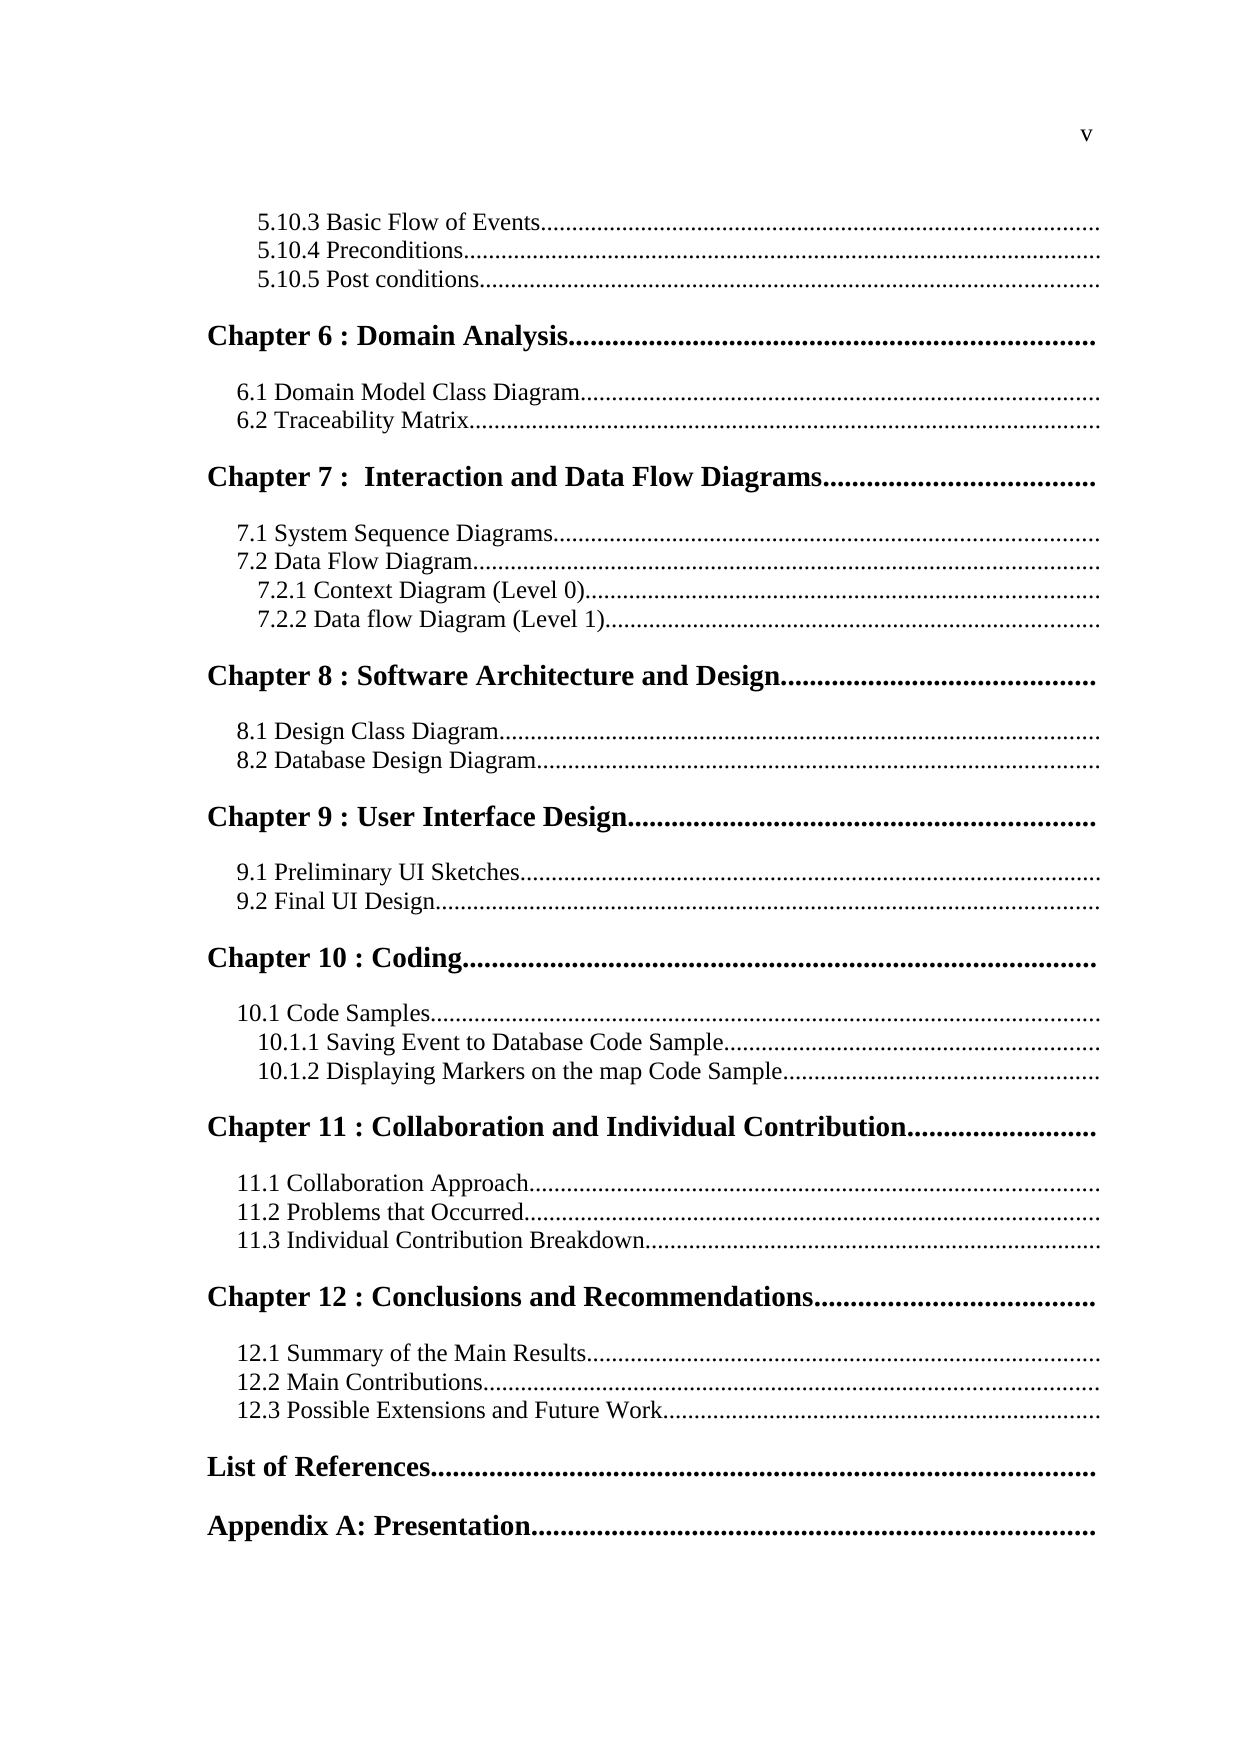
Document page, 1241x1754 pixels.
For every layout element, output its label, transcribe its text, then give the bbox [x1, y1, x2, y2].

text 7.1 System Sequence Diagrams 25 [236, 518, 1092, 546]
text Chapter 12 : Conclusions and Recommendations 40 [207, 1279, 1092, 1313]
text Chapter 8 : Software Architecture and Design 30 [207, 658, 1092, 691]
text Chapter 6 : Domain Analysis 22 [207, 318, 1092, 352]
text 9.1 Preliminary UI Sketches 32 [236, 857, 1092, 886]
text List of References 42 [207, 1449, 1092, 1483]
text 9.2 Final UI Design 33 [236, 886, 1092, 915]
text Chapter 9 : User Interface Design 32 [207, 799, 1092, 832]
text Chapter 7 : Interaction and Data Flow Diagrams 25 [207, 459, 1092, 493]
text 10.1.2 Displaying Markers on the map Code Sample 38 [257, 1056, 1092, 1084]
text 7.2.2 Data flow Diagram (Level 1) 29 [257, 604, 1092, 633]
text 8.2 Database Design Diagram 31 [236, 745, 1092, 774]
text 5.10.4 Preconditions 21 [257, 236, 1092, 264]
text 11.1 Collaboration Approach 39 [236, 1168, 1092, 1197]
text Chapter 11 : Collaboration and Individual Contribution 39 [207, 1109, 1092, 1143]
text 10.1 Code Samples 37 [236, 998, 1092, 1027]
text 5.10.5 Post conditions 21 [257, 264, 1092, 293]
text 12.2 Main Contributions 40 [236, 1367, 1092, 1395]
text 6.1 Domain Model Class Diagram 22 [236, 377, 1092, 405]
text 5.10.3 Basic Flow of Events 20 [257, 207, 1092, 236]
text 8.1 Design Class Diagram 30 [236, 716, 1092, 745]
text Chapter 10 : Coding 37 [207, 940, 1092, 973]
text 6.2 Traceability Matrix 23 [236, 405, 1092, 434]
text 12.3 Possible Extensions and Future Work 41 [236, 1395, 1092, 1424]
text 7.2 Data Flow Diagram 29 [236, 546, 1092, 575]
text Appendix A: Presentation 43 [207, 1508, 1092, 1541]
text 7.2.1 Context Diagram (Level 0) 29 [257, 575, 1092, 604]
text 12.1 Summary of the Main Results 40 [236, 1338, 1092, 1367]
text 11.2 Problems that Occurred 39 [236, 1197, 1092, 1226]
text 11.3 Individual Contribution Breakdown 39 [236, 1226, 1092, 1254]
text 10.1.1 Saving Event to Database Code Sample 37 [257, 1027, 1092, 1056]
